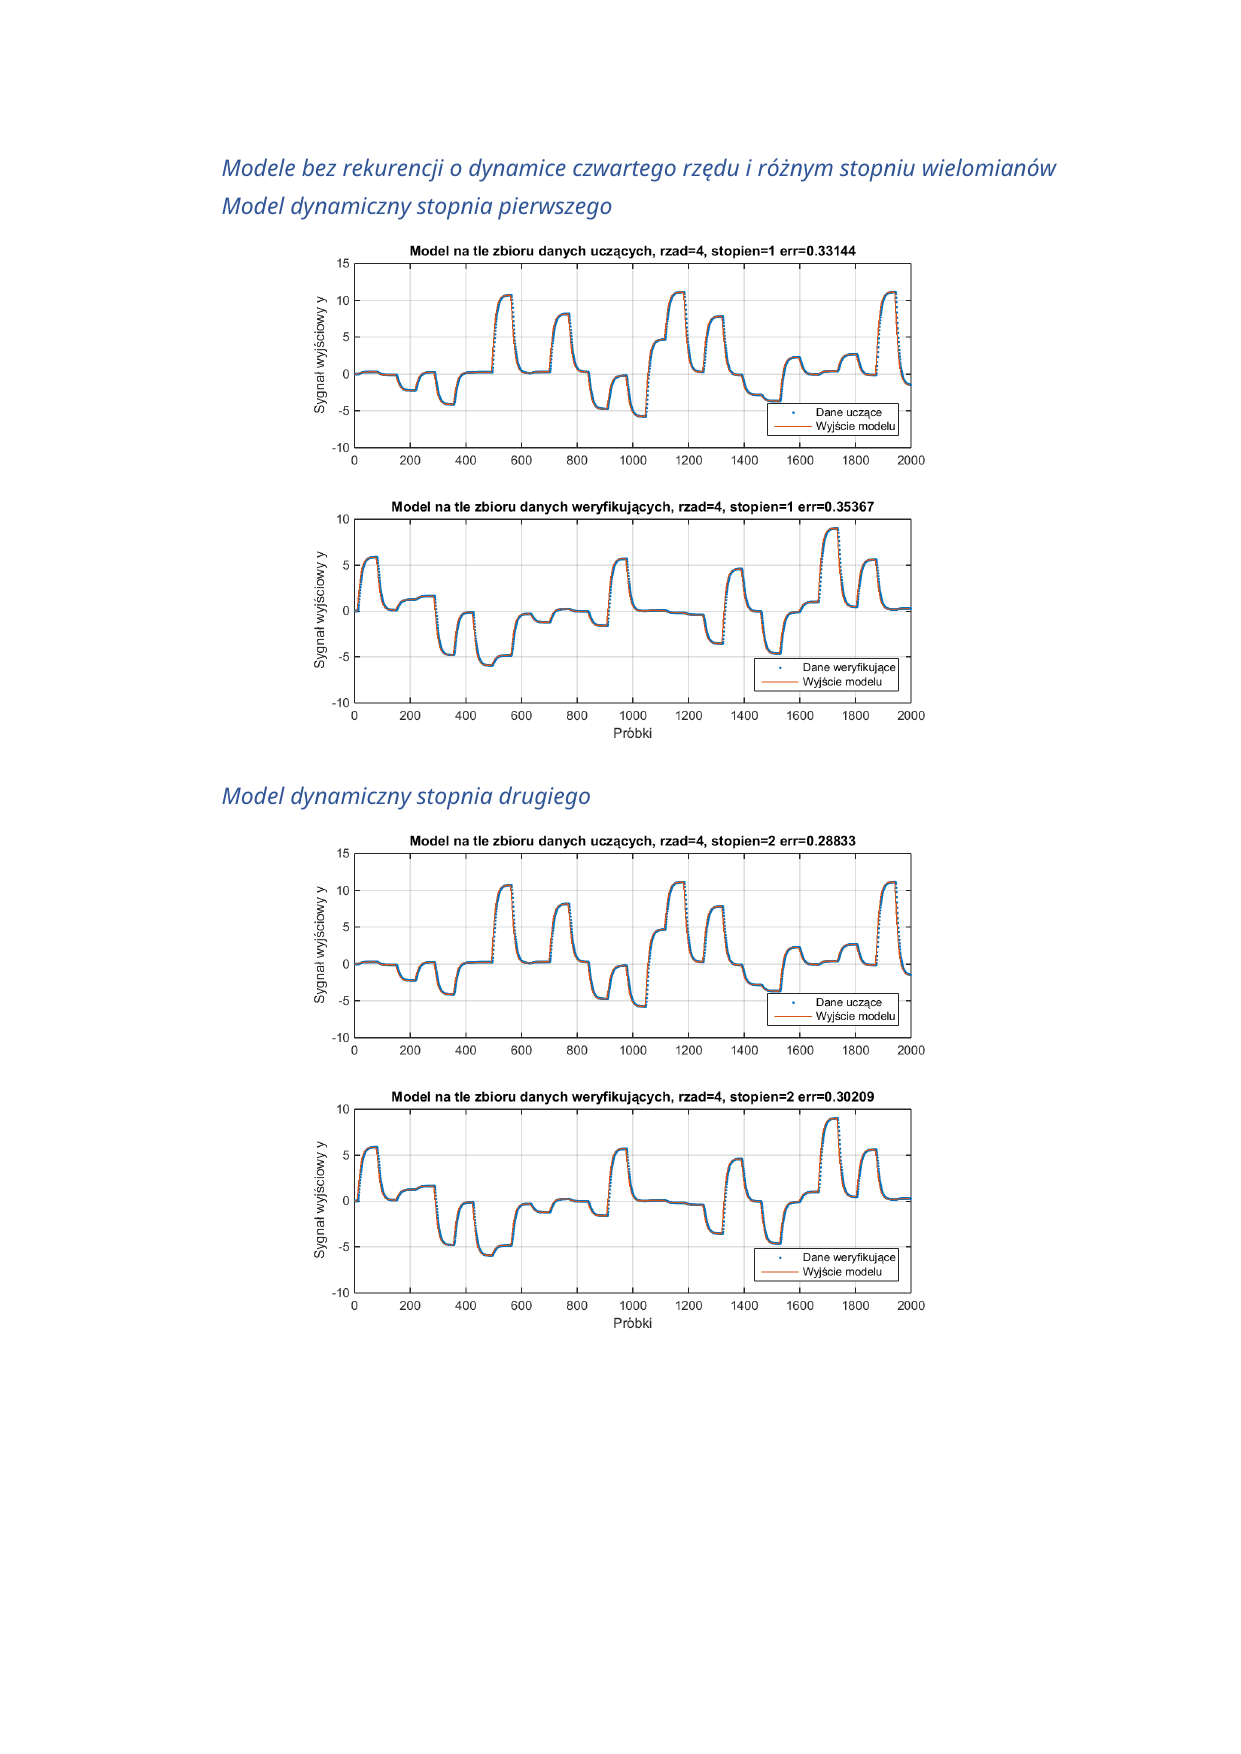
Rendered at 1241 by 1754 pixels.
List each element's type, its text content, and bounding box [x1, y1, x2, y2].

picture [261, 814, 979, 1352]
subtitle Model dynamiczny stopnia pierwszego [221, 190, 1093, 221]
subtitle Modele bez rekurencji o dynamice czwartego rzędu i różnym stopniu wielomianów [221, 152, 1093, 183]
picture [261, 223, 979, 762]
subtitle Model dynamiczny stopnia drugiego [221, 780, 1093, 812]
